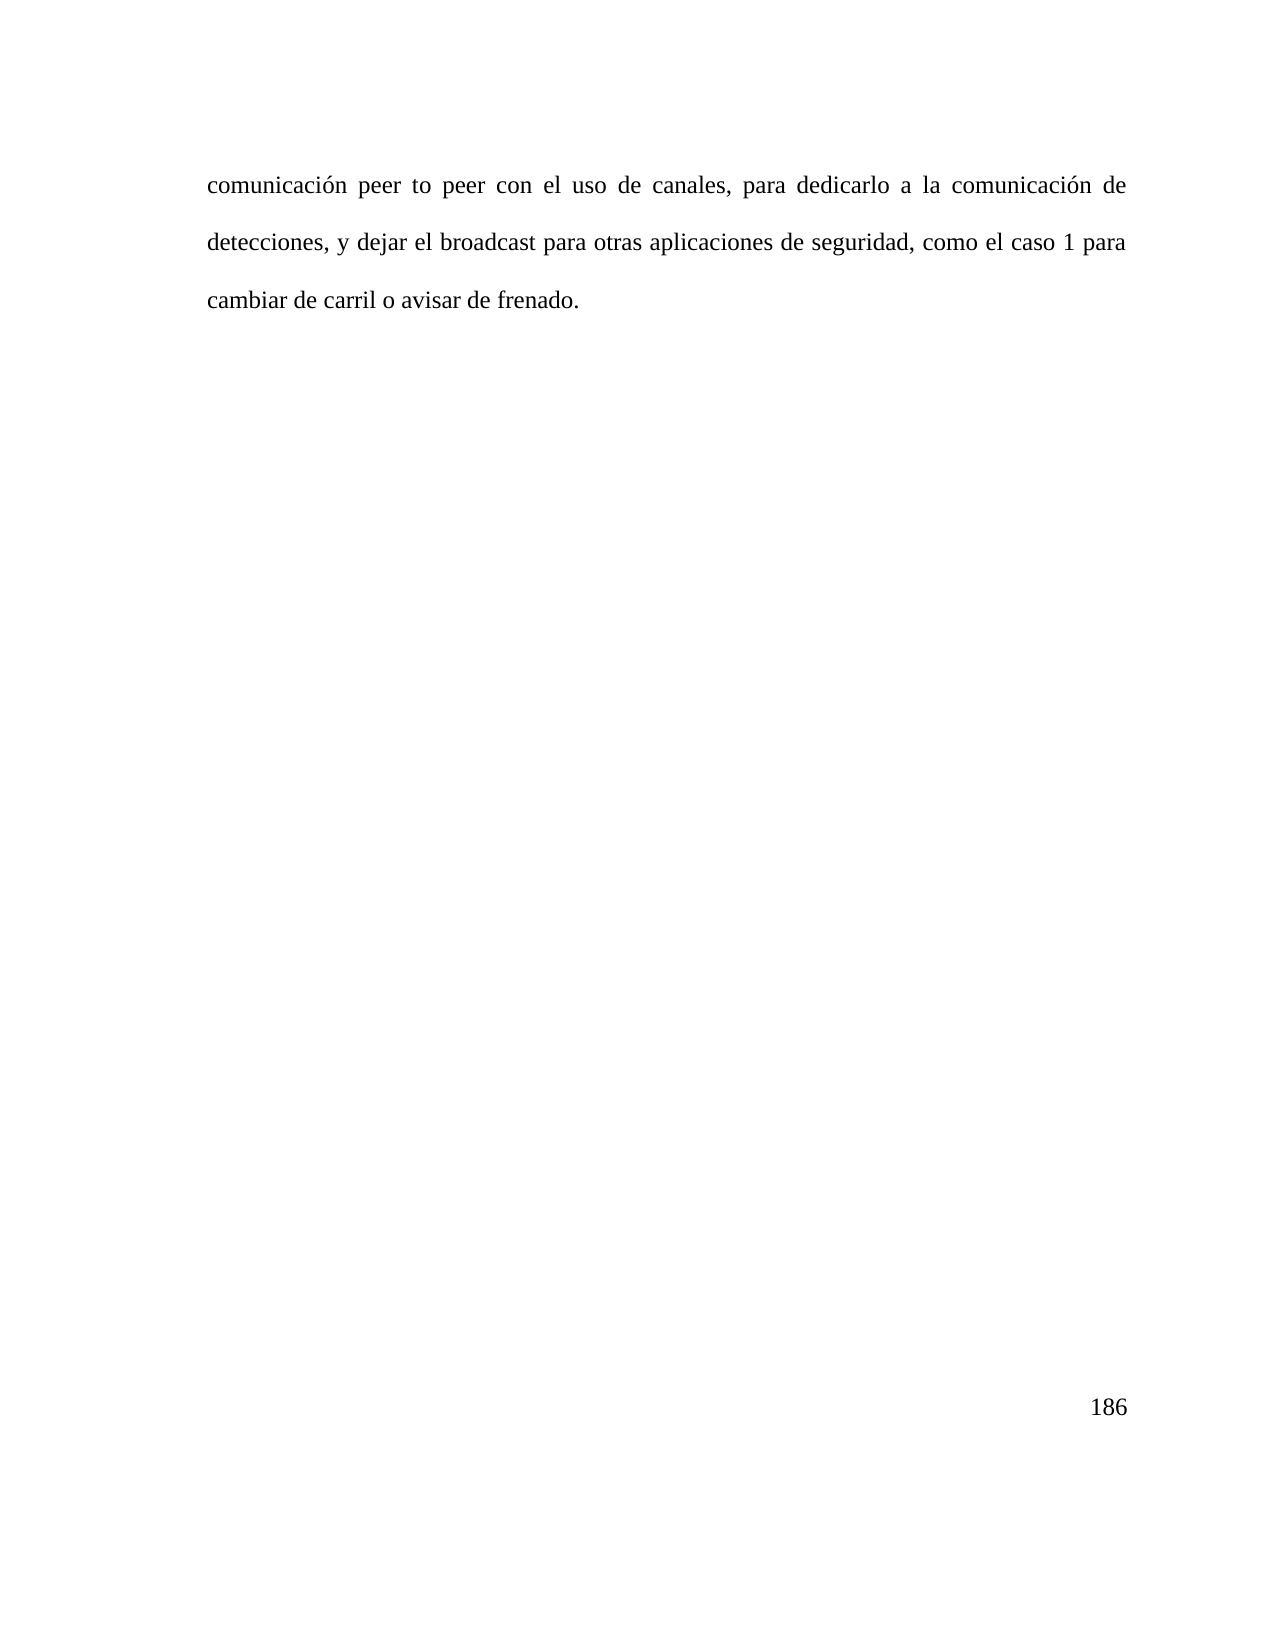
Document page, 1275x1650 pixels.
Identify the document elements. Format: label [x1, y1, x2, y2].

text [207, 170, 1127, 314]
